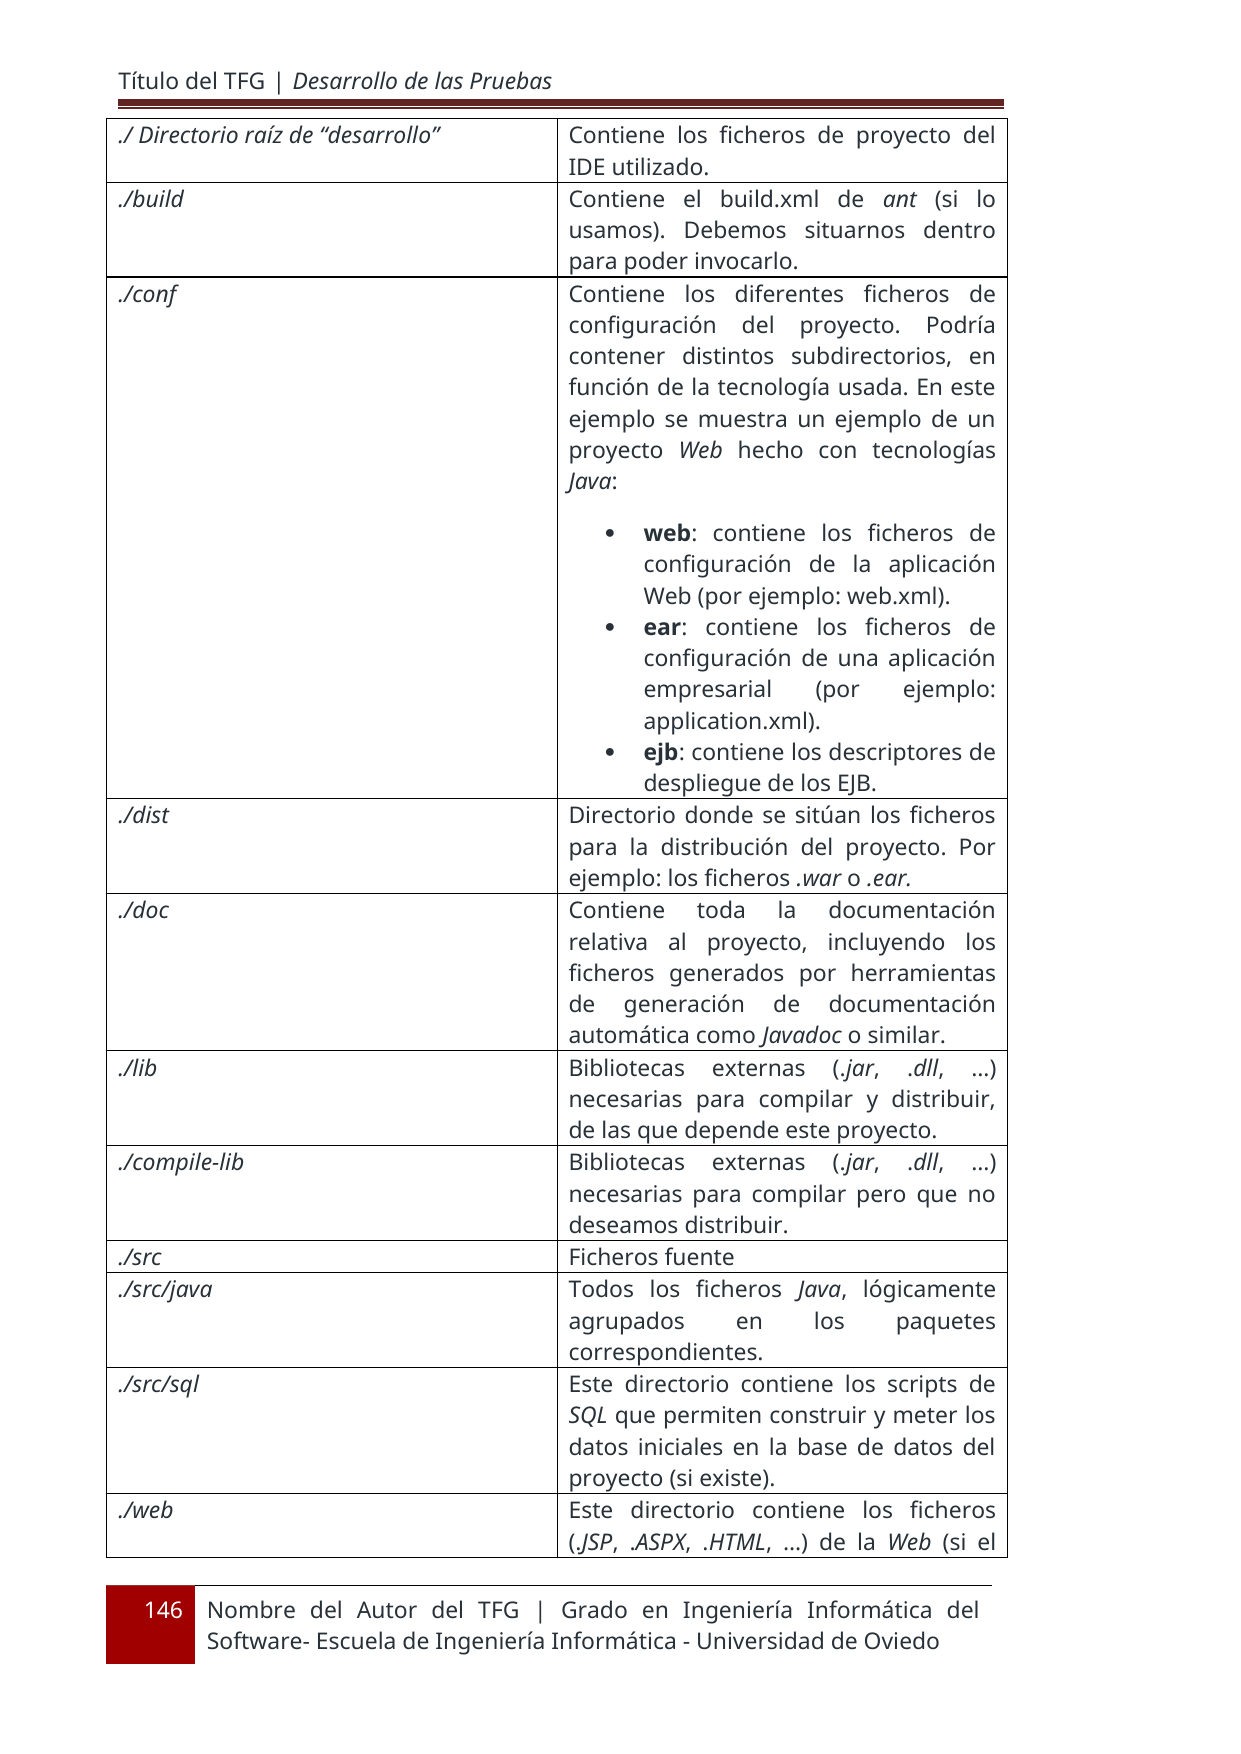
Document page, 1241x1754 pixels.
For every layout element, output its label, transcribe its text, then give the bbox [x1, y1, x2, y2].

table_cell Bibliotecas externas (.jar, .dll, …) necesarias para compilar pero que no deseamos distribuir. [558, 1146, 1007, 1240]
table_cell ./lib [107, 1051, 557, 1145]
table_cell ./src/java [107, 1273, 557, 1367]
table_cell ./ Directorio raíz de “desarrollo” [107, 119, 557, 182]
table_cell ./doc [107, 894, 557, 1050]
table_cell Este directorio contiene los ficheros (.JSP, .ASPX, .HTML, …) de la Web (si el proyecto incluyese una). [558, 1494, 1007, 1557]
table_cell ./conf [107, 278, 557, 798]
table_cell ./web [107, 1494, 557, 1557]
table_cell ./src/sql [107, 1368, 557, 1493]
table_cell Ficheros fuente [558, 1241, 1007, 1272]
table_cell Contiene los diferentes ficheros de configuración del proyecto. Podría contener distintos subdirectorios, en función de la tecnología usada. En este ejemplo se muestra un ejemplo de un proyecto Web hecho con tecnologías Java: web: contiene los ficheros de configuración de la aplicación Web (por ejemplo: web.xml). ear: contiene los ficheros de configuración de una aplicación empresarial (por ejemplo: application.xml). ejb: contiene los descriptores de despliegue de los EJB. [558, 278, 1007, 798]
table_cell Contiene toda la documentación relativa al proyecto, incluyendo los ficheros generados por herramientas de generación de documentación automática como Javadoc o similar. [558, 894, 1007, 1050]
table_cell Contiene los ficheros de proyecto del IDE utilizado. [558, 119, 1007, 182]
table_cell ./build [107, 183, 557, 276]
table_cell Todos los ficheros Java, lógicamente agrupados en los paquetes correspondientes. [558, 1273, 1007, 1367]
table_cell ./compile-lib [107, 1146, 557, 1240]
table_cell Directorio donde se sitúan los ficheros para la distribución del proyecto. Por ejemplo: los ficheros .war o .ear. [558, 799, 1007, 893]
table_cell ./src [107, 1241, 557, 1272]
table_cell ./dist [107, 799, 557, 893]
table_cell Este directorio contiene los scripts de SQL que permiten construir y meter los datos iniciales en la base de datos del proyecto (si existe). [558, 1368, 1007, 1493]
table_cell Contiene el build.xml de ant (si lo usamos). Debemos situarnos dentro para poder invocarlo. [558, 183, 1007, 276]
table_cell Bibliotecas externas (.jar, .dll, …) necesarias para compilar y distribuir, de las que depende este proyecto. [558, 1051, 1007, 1145]
